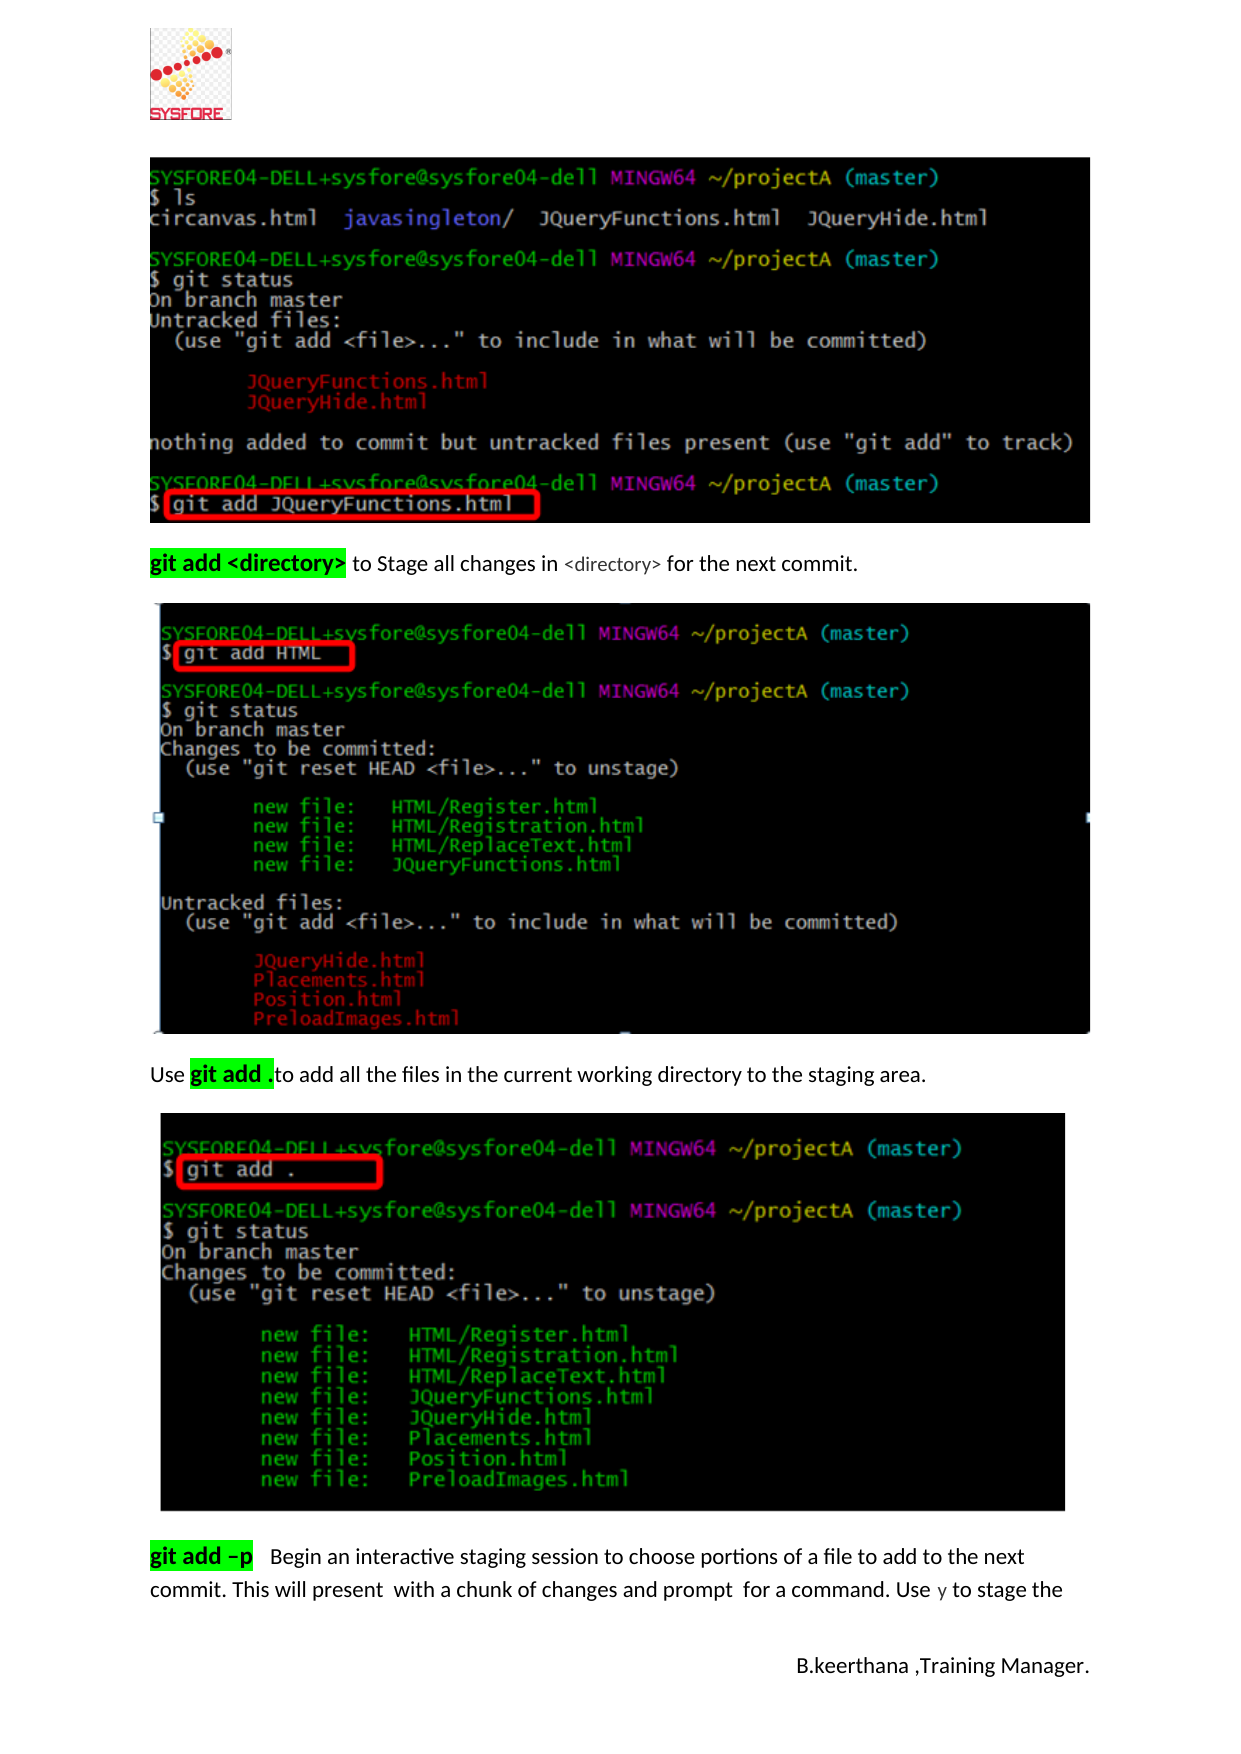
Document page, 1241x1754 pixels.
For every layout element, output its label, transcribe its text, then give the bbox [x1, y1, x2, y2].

picture [150, 1113, 1066, 1516]
text Use git add .to add all the files in the current working directory to the staging area. [274, 1058, 1090, 1089]
picture [150, 603, 1091, 1034]
picture [150, 150, 1091, 523]
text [150, 1540, 1090, 1603]
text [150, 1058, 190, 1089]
text git add <directory> to Stage all changes in <directory> for the next commit. [150, 547, 1090, 578]
picture [150, 28, 232, 120]
